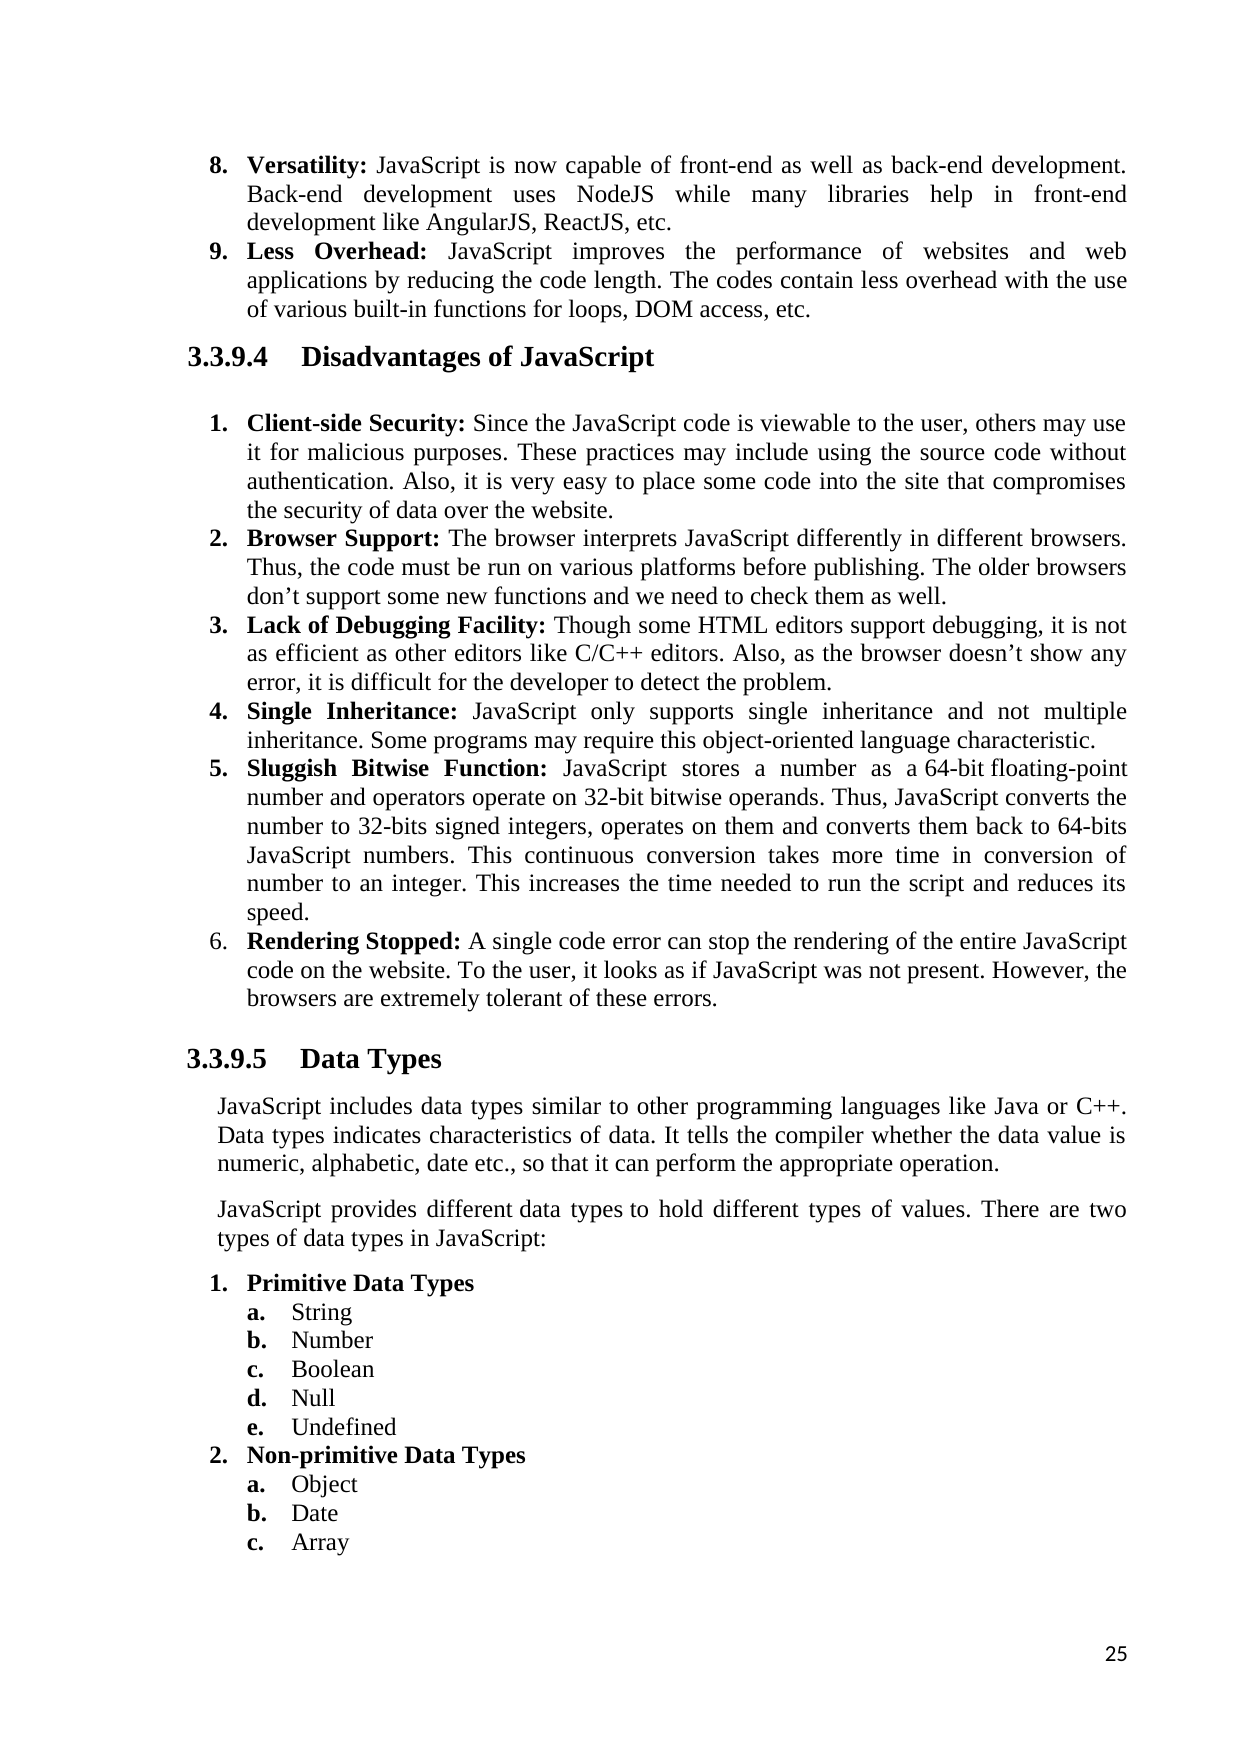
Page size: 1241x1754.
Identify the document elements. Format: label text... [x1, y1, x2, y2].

list Lack of Debugging Facility: Though some HTML editors support debugging, it is not as efficient as other editors like C/C++ editors. Also, as the browser doesn’t show any error, it is difficult for the developer to detect the problem. [209, 610, 1128, 696]
list Number [247, 1326, 1128, 1354]
text JavaScript provides different data types to hold different types of values. There are two types of data types in JavaScript: [217, 1194, 1128, 1251]
list Date [247, 1498, 1128, 1527]
list Non-primitive Data Types [209, 1441, 1128, 1469]
list Versatility: JavaScript is now capable of front-end as well as back-end development. Back-end development uses NodeJS while many libraries help in front-end development like AngularJS, ReactJS, etc. [209, 150, 1128, 236]
list Client-side Security: Since the JavaScript code is viewable to the user, others may use it for malicious purposes. These practices may include using the source code without authentication. Also, it is very easy to place some code into the site that compromises the security of data over the website. [209, 408, 1128, 523]
list String [247, 1297, 1128, 1326]
list Browser Support: The browser interprets JavaScript differently in different browsers. Thus, the code must be run on various platforms before publishing. The older browsers don’t support some new functions and we need to check them as well. [209, 523, 1128, 610]
text 3.3.9.4 Disadvantages of JavaScript [187, 339, 1128, 373]
text 3.3.9.5 Data Types [186, 1041, 1128, 1074]
list Less Overhead: JavaScript improves the performance of websites and web applications by reducing the code length. The codes contain less overhead with the use of various built-in functions for loops, DOM access, etc. [209, 236, 1128, 322]
list Rendering Stopped: A single code error can stop the rendering of the entire JavaScript code on the website. To the user, it looks as if JavaScript was not present. However, the browsers are extremely tolerant of these errors. [209, 926, 1128, 1012]
list Primitive Data Types [209, 1268, 1128, 1297]
list Object [247, 1469, 1128, 1498]
list Boolean [247, 1354, 1128, 1383]
list Single Inheritance: JavaScript only supports single inheritance and not multiple inheritance. Some programs may require this object-oriented language characteristic. [209, 696, 1128, 753]
list Array [247, 1527, 1128, 1556]
list Null [247, 1383, 1128, 1412]
list Sluggish Bitwise Function: JavaScript stores a number as a 64-bit floating-point number and operators operate on 32-bit bitwise operands. Thus, JavaScript converts the number to 32-bits signed integers, operates on them and converts them back to 64-bits JavaScript numbers. This continuous conversion takes more time in conversion of number to an integer. This increases the time needed to run the script and reduces its speed. [209, 753, 1128, 926]
text JavaScript includes data types similar to other programming languages like Java or C++. Data types indicates characteristics of data. It tells the compiler whether the data value is numeric, alphabetic, date etc., so that it can perform the appropriate operation. [217, 1091, 1128, 1177]
list Undefined [247, 1412, 1128, 1441]
